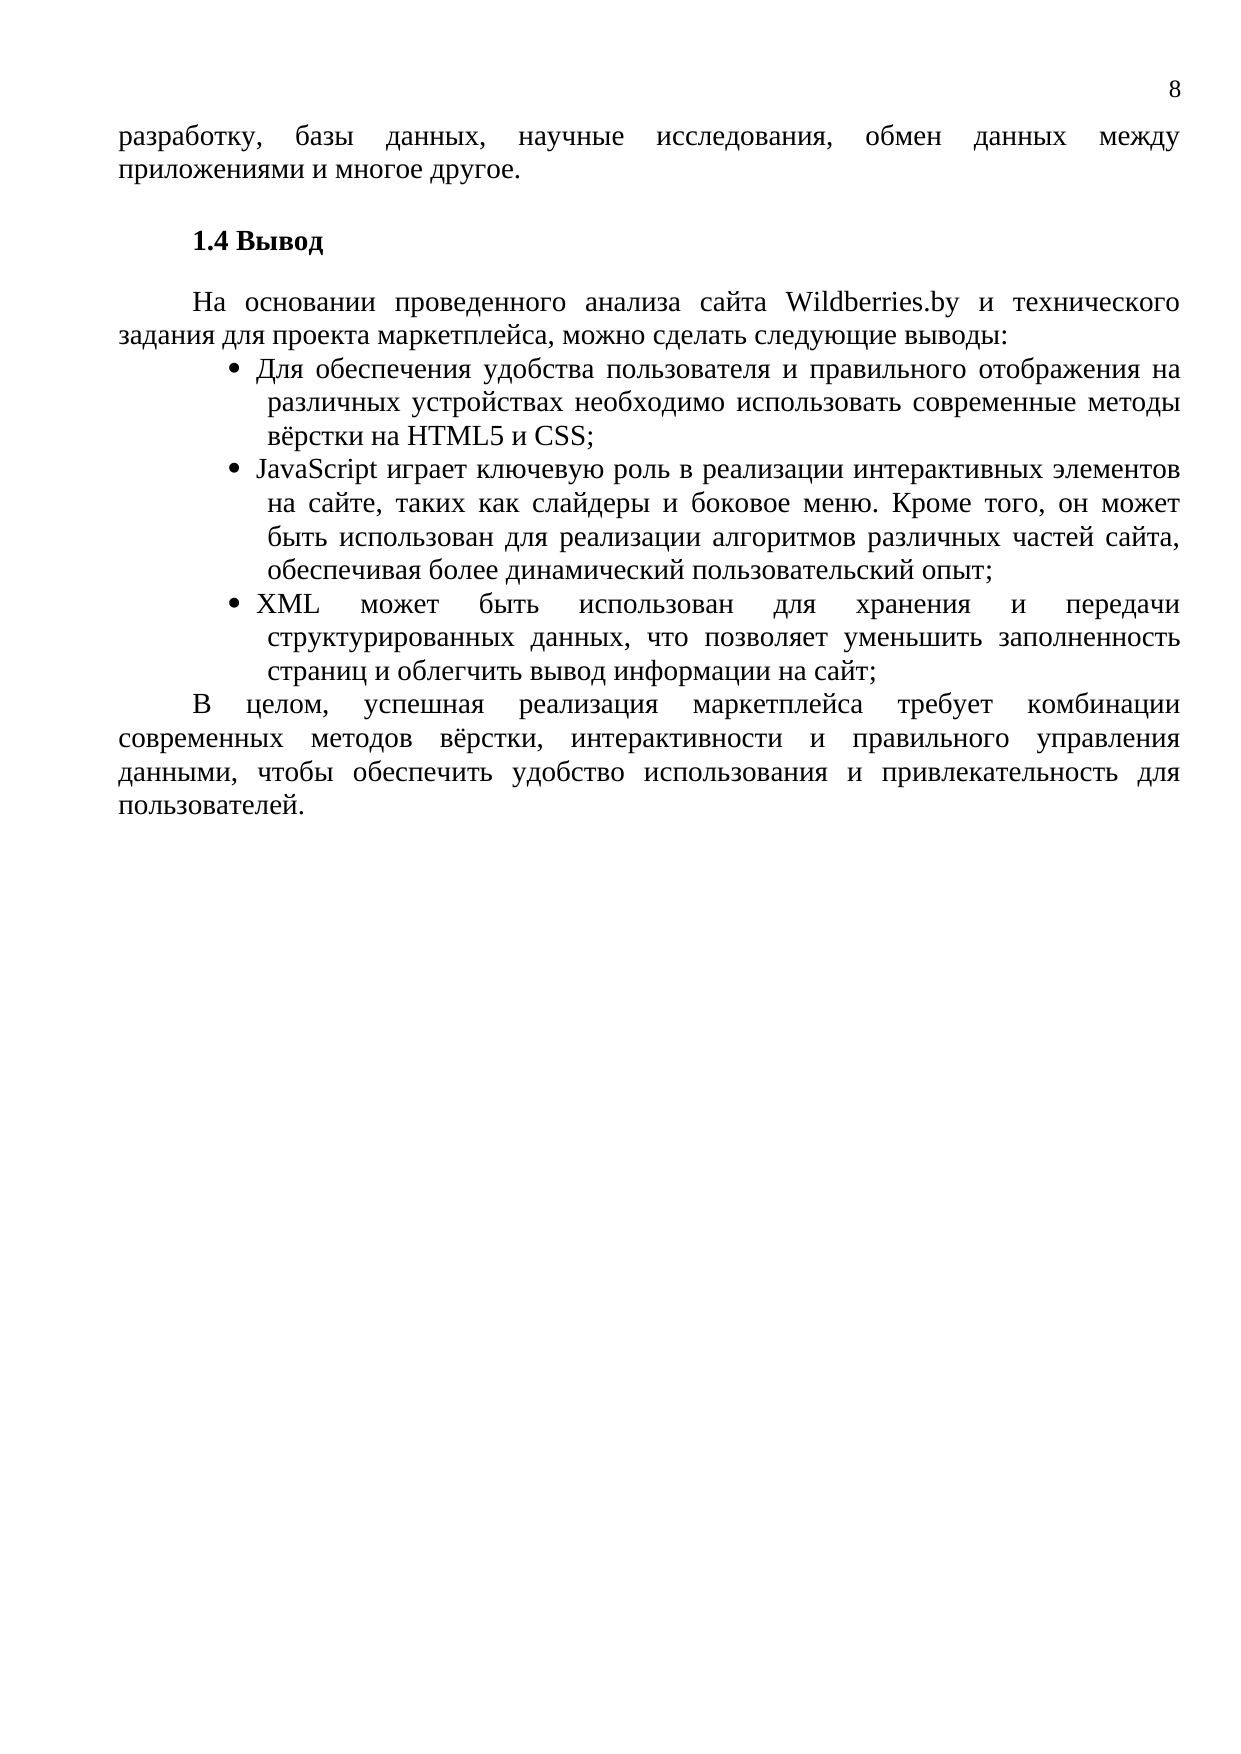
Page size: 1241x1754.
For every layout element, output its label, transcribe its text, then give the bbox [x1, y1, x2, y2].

text На основании проведенного анализа сайта Wildberries.by и технического задания для проекта маркетплейса, можно сделать следующие выводы: [118, 284, 1181, 351]
list XML может быть использован для хранения и передачи структурированных данных, что позволяет уменьшить заполненность страниц и облегчить вывод информации на сайт; [229, 586, 1181, 687]
list Для обеспечения удобства пользователя и правильного отображения на различных устройствах необходимо использовать современные методы вёрстки на HTML5 и CSS; [229, 351, 1181, 452]
list В целом, успешная реализация маркетплейса требует комбинации современных методов вёрстки, интерактивности и правильного управления данными, чтобы обеспечить удобство использования и привлекательность для пользователей. [118, 687, 1181, 821]
subtitle Вывод [192, 223, 1181, 256]
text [118, 118, 1181, 185]
list JavaScript играет ключевую роль в реализации интерактивных элементов на сайте, таких как слайдеры и боковое меню. Кроме того, он может быть использован для реализации алгоритмов различных частей сайта, обеспечивая более динамический пользовательский опыт; [229, 452, 1181, 586]
